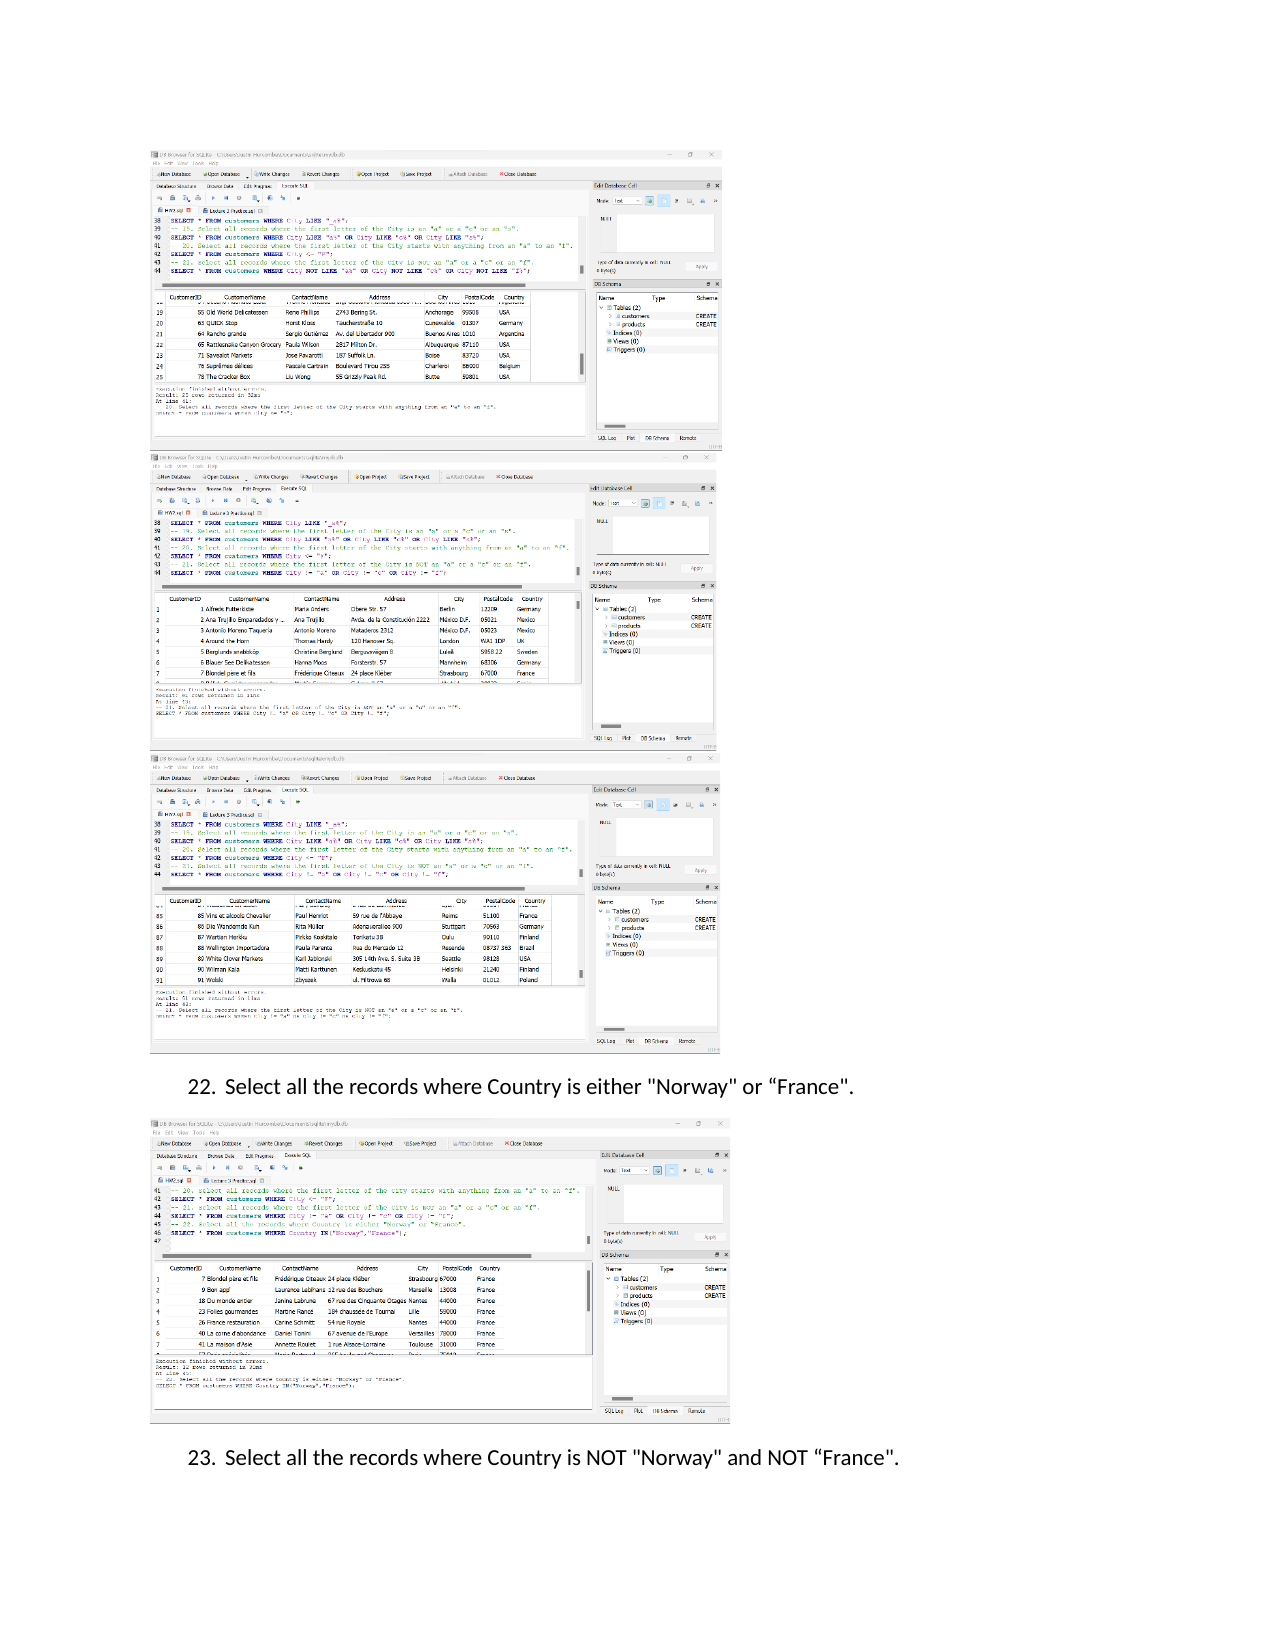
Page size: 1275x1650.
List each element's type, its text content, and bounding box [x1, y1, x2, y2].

picture [150, 150, 722, 451]
list Select all the records where Country is either "Norway" or “France". [187, 1072, 1125, 1100]
picture [150, 753, 721, 1054]
list Select all the records where Country is NOT "Norway" and NOT “France". [187, 1443, 1125, 1471]
picture [150, 1118, 731, 1424]
picture [150, 453, 717, 751]
